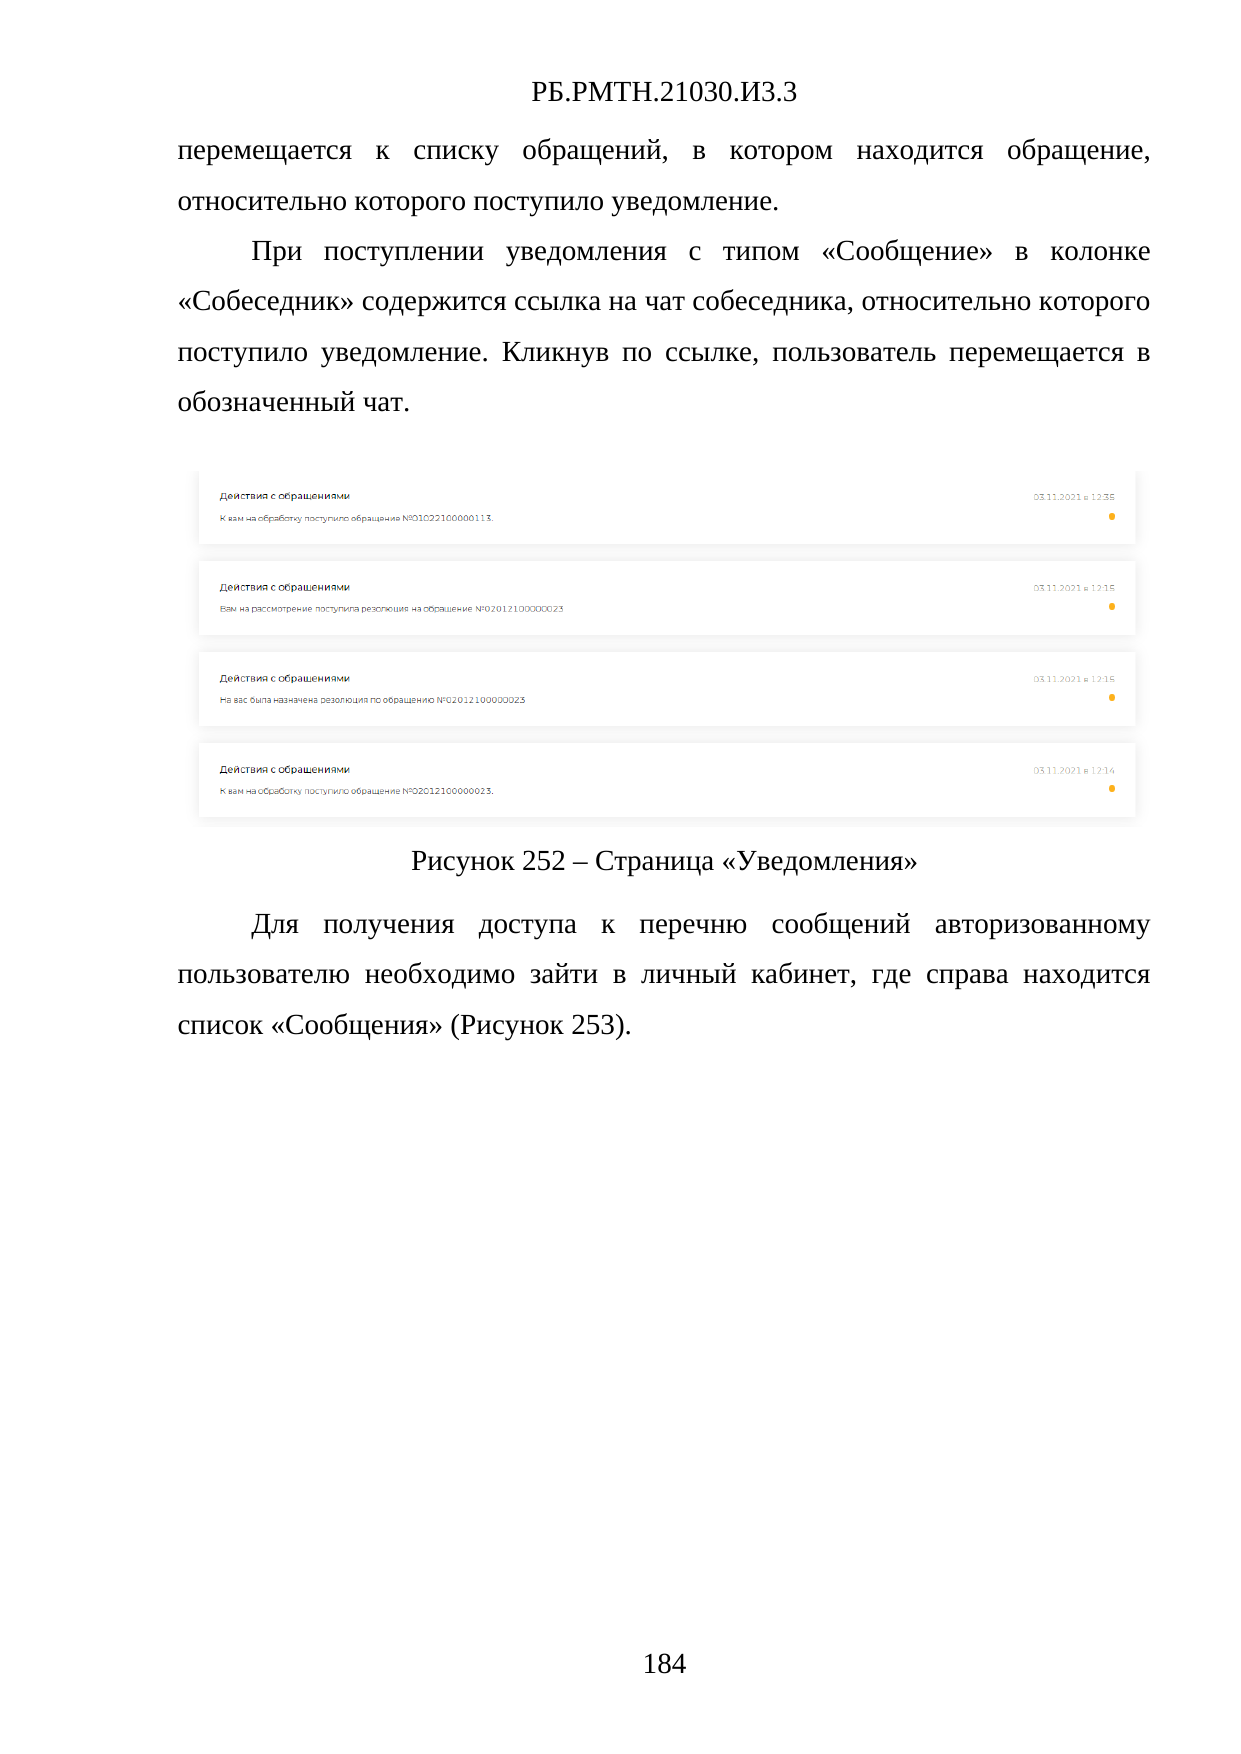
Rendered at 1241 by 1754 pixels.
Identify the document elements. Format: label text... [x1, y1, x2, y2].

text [177, 132, 1152, 216]
text Рисунок 252 – Страница «Уведомления» [177, 843, 1152, 877]
text Для получения доступа к перечню сообщений авторизованному пользователю необходимо зайти в личный кабинет, где справа находится список «Сообщения» (Рисунок 253). [177, 906, 1152, 1040]
text При поступлении уведомления с типом «Сообщение» в колонке «Собеседник» содержится ссылка на чат собеседника, относительно которого поступило уведомление. Кликнув по ссылке, пользователь перемещается в обозначенный чат. [177, 233, 1152, 417]
picture [177, 434, 1152, 827]
